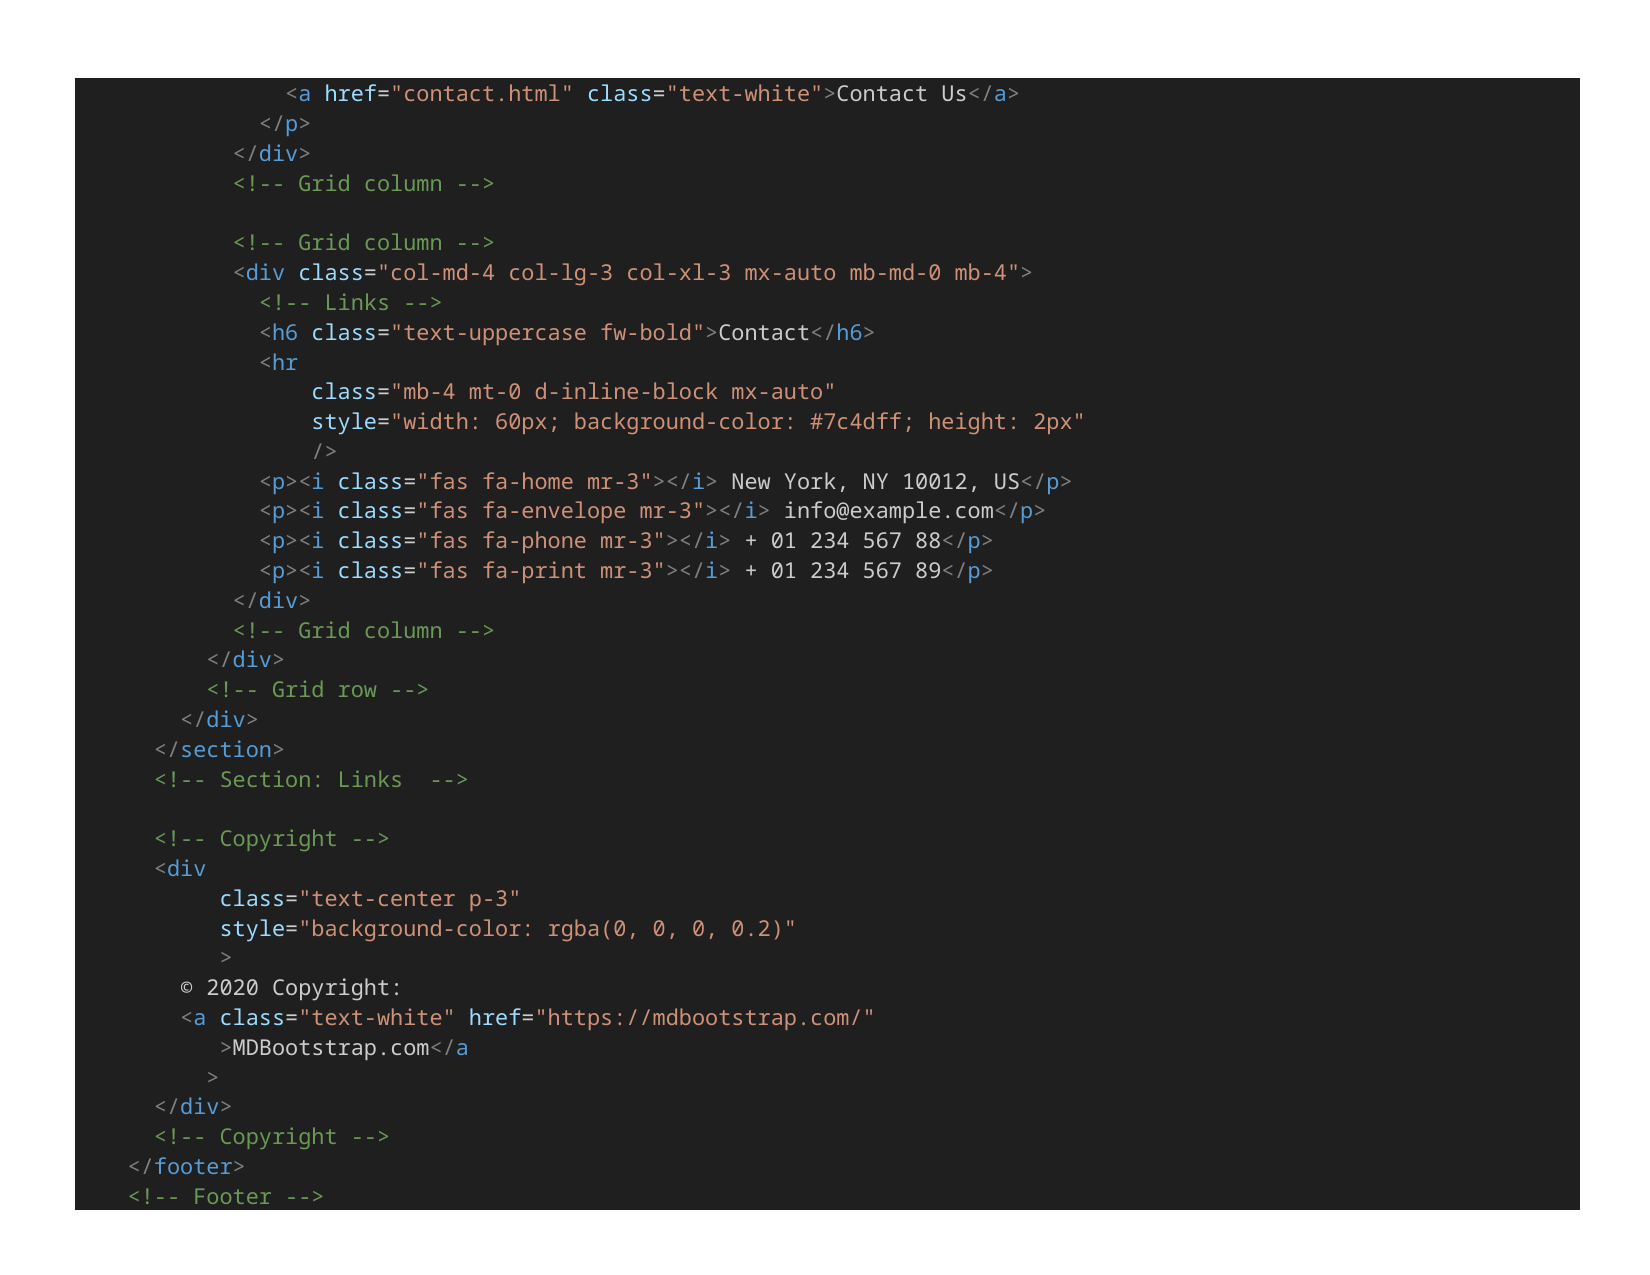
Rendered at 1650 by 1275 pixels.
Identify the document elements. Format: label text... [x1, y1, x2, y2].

text <p><i class="fas fa-home mr-3"></i> New York, NY 10012, US</p> [75, 466, 1580, 495]
text </section> [75, 734, 1580, 763]
text </div> [75, 704, 1580, 734]
text </div> [75, 644, 1580, 674]
text class="text-center p-3" [75, 883, 1580, 912]
text <div [75, 853, 1580, 883]
text <!-- Grid column --> [75, 614, 1580, 644]
text <!-- Links --> [75, 287, 1580, 317]
text style="width: 60px; background-color: #7c4dff; height: 2px" [75, 406, 1580, 436]
text <!-- Copyright --> [75, 823, 1580, 853]
text </footer> [75, 1151, 1580, 1181]
text /> [75, 436, 1580, 466]
text </p> [75, 108, 1580, 138]
text <!-- Grid row --> [75, 674, 1580, 704]
text <p><i class="fas fa-envelope mr-3"></i> info@example.com</p> [75, 495, 1580, 525]
text </div> [75, 585, 1580, 614]
text <!-- Grid column --> [75, 227, 1580, 257]
text > [75, 1061, 1580, 1091]
text <hr [75, 346, 1580, 376]
text <p><i class="fas fa-print mr-3"></i> + 01 234 567 89</p> [75, 555, 1580, 585]
text >MDBootstrap.com</a [75, 1032, 1580, 1061]
text style="background-color: rgba(0, 0, 0, 0.2)" [75, 912, 1580, 942]
text <!-- Copyright --> [75, 1121, 1580, 1151]
text © 2020 Copyright: [75, 972, 1580, 1002]
text <a href="contact.html" class="text-white">Contact Us</a> [75, 78, 1580, 108]
text <p><i class="fas fa-phone mr-3"></i> + 01 234 567 88</p> [75, 525, 1580, 555]
text class="mb-4 mt-0 d-inline-block mx-auto" [75, 376, 1580, 406]
text </div> [75, 138, 1580, 168]
text > [75, 942, 1580, 972]
text <a class="text-white" href="https://mdbootstrap.com/" [75, 1002, 1580, 1032]
text <h6 class="text-uppercase fw-bold">Contact</h6> [75, 317, 1580, 346]
text <!-- Grid column --> [75, 168, 1580, 197]
text <div class="col-md-4 col-lg-3 col-xl-3 mx-auto mb-md-0 mb-4"> [75, 257, 1580, 287]
text <!-- Footer --> [75, 1181, 1580, 1210]
text </div> [75, 1091, 1580, 1121]
text <!-- Section: Links --> [75, 763, 1580, 793]
